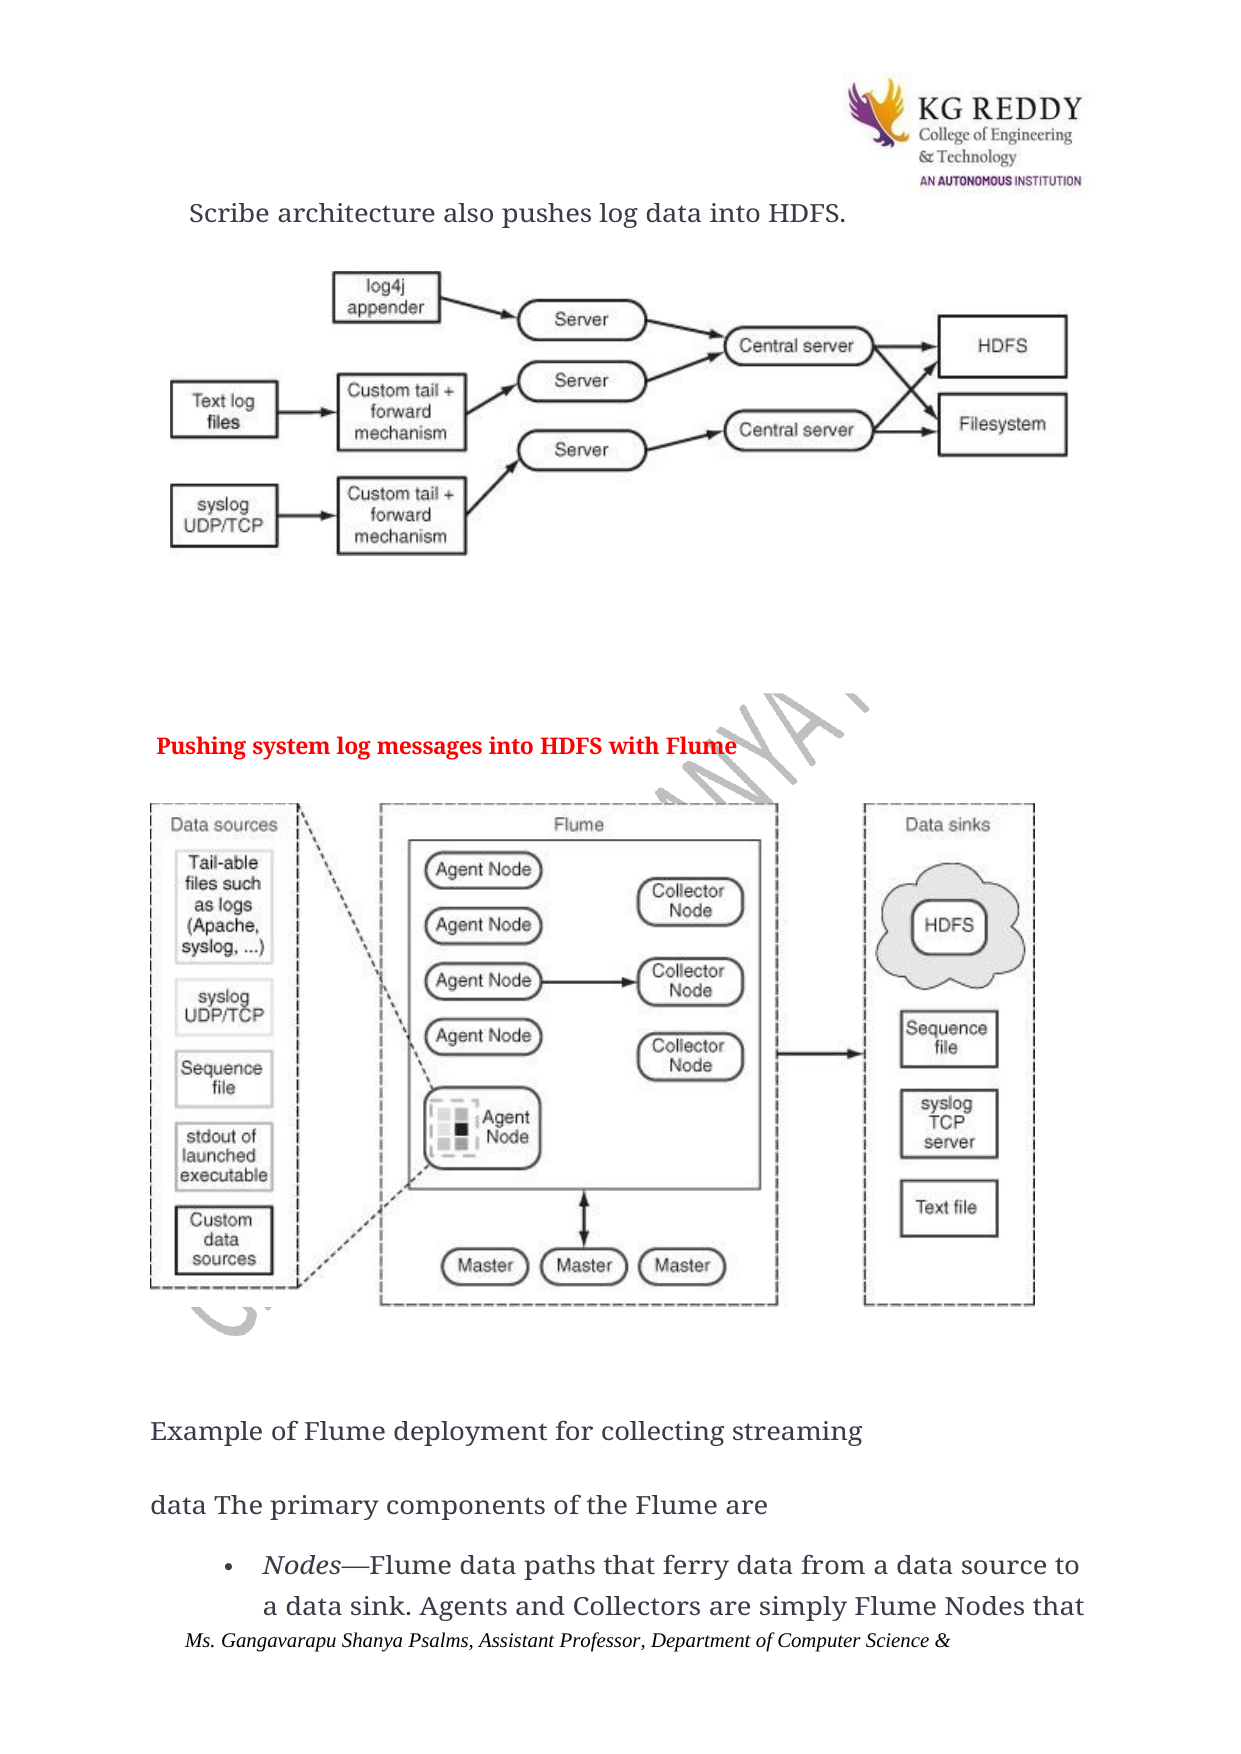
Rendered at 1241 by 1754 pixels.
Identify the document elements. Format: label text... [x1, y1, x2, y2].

picture [150, 761, 1035, 1336]
picture [177, 694, 1027, 730]
text Example of Flume deployment for collecting streaming data The primary components of the Flume are [150, 1374, 903, 1522]
text Scribe architecture also pushes log data into HDFS. [189, 196, 1240, 229]
picture [843, 73, 1089, 194]
text Pushing system log messages into HDFS with Flume [156, 730, 1240, 761]
picture [170, 271, 1069, 556]
